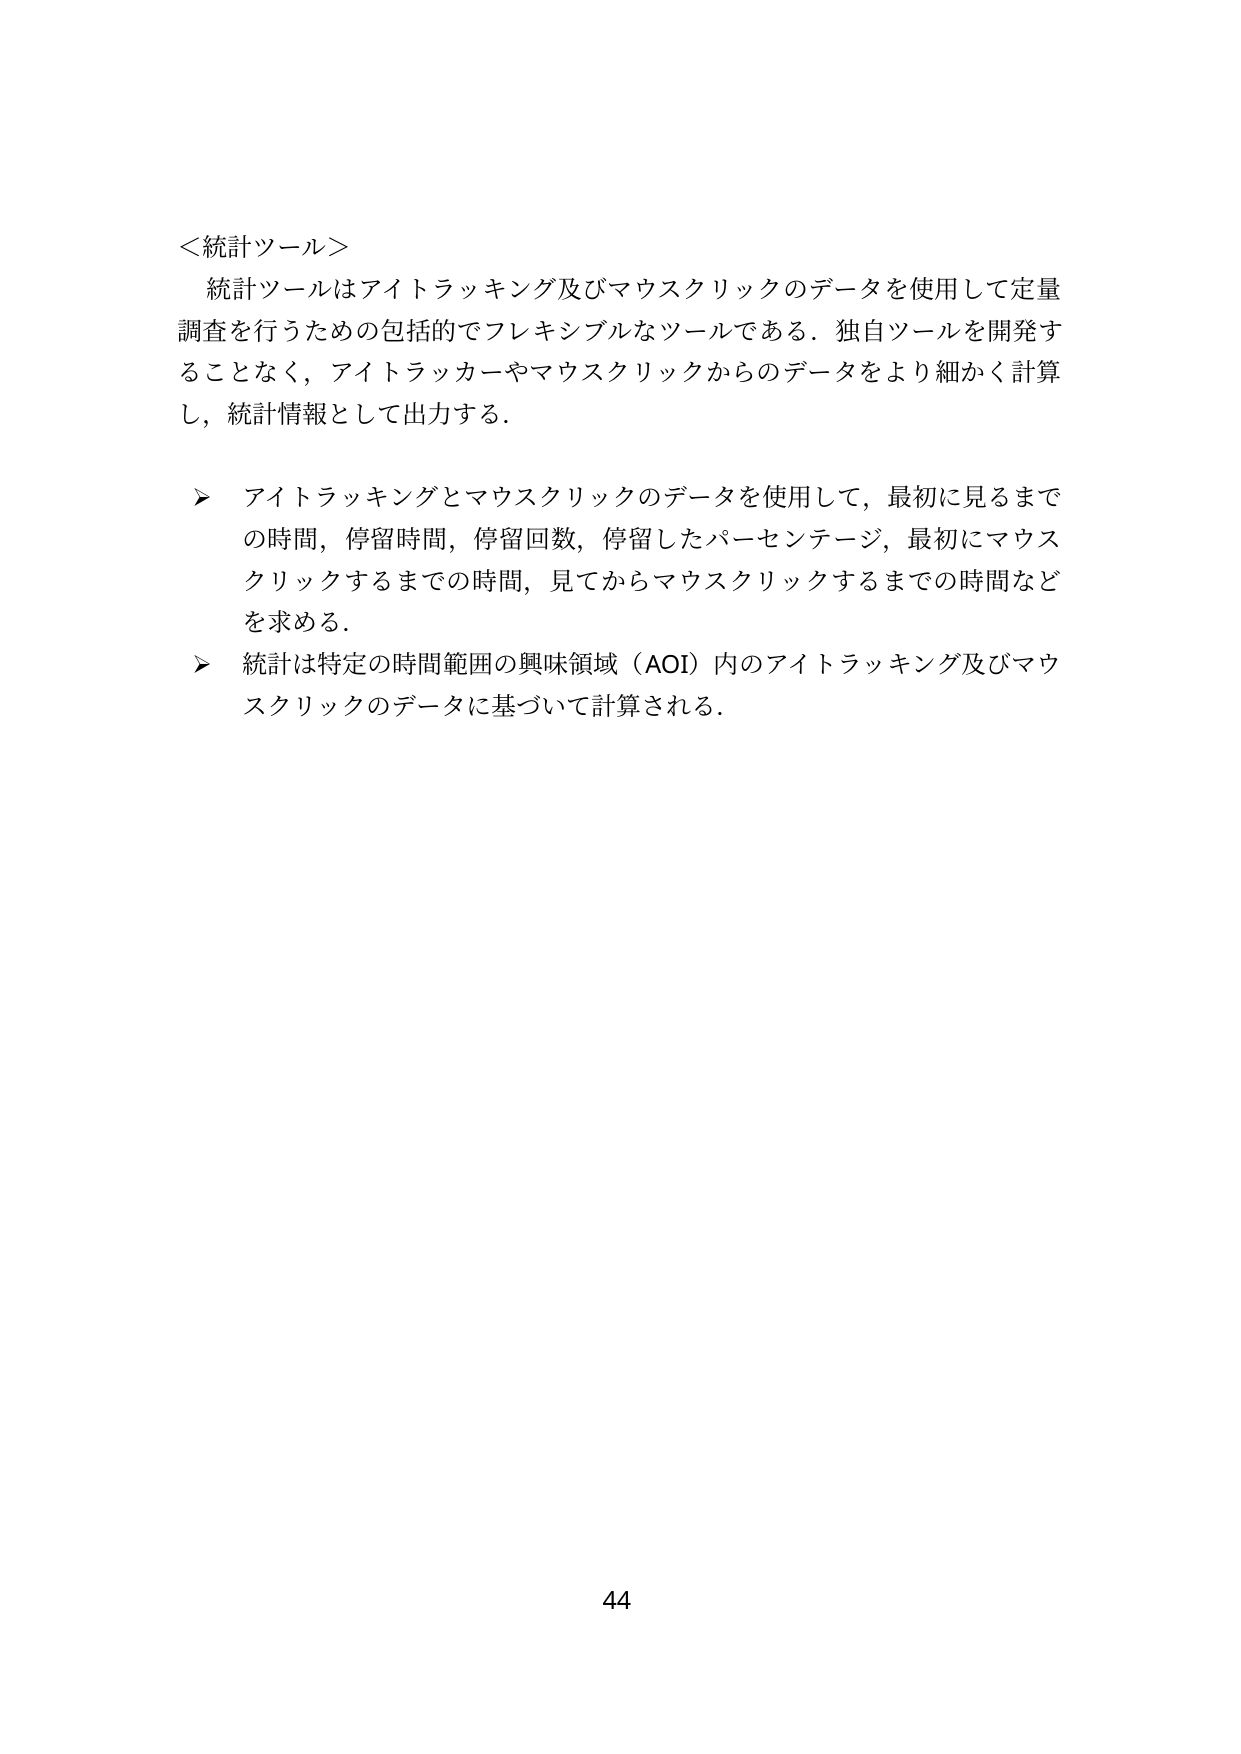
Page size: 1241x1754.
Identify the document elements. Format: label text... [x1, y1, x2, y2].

text ＜統計ツール＞ [177, 225, 1063, 267]
list 統計は特定の時間範囲の興味領域（AOI）内のアイトラッキング及びマウスクリックのデータに基づいて計算される． [192, 642, 1063, 725]
list アイトラッキングとマウスクリックのデータを使用して，最初に見るまでの時間，停留時間，停留回数，停留したパーセンテージ，最初にマウスクリックするまでの時間，見てからマウスクリックするまでの時間などを求める． [192, 475, 1063, 642]
text 統計ツールはアイトラッキング及びマウスクリックのデータを使用して定量調査を行うための包括的でフレキシブルなツールである．独自ツールを開発することなく，アイトラッカーやマウスクリックからのデータをより細かく計算し，統計情報として出力する． [177, 267, 1063, 433]
